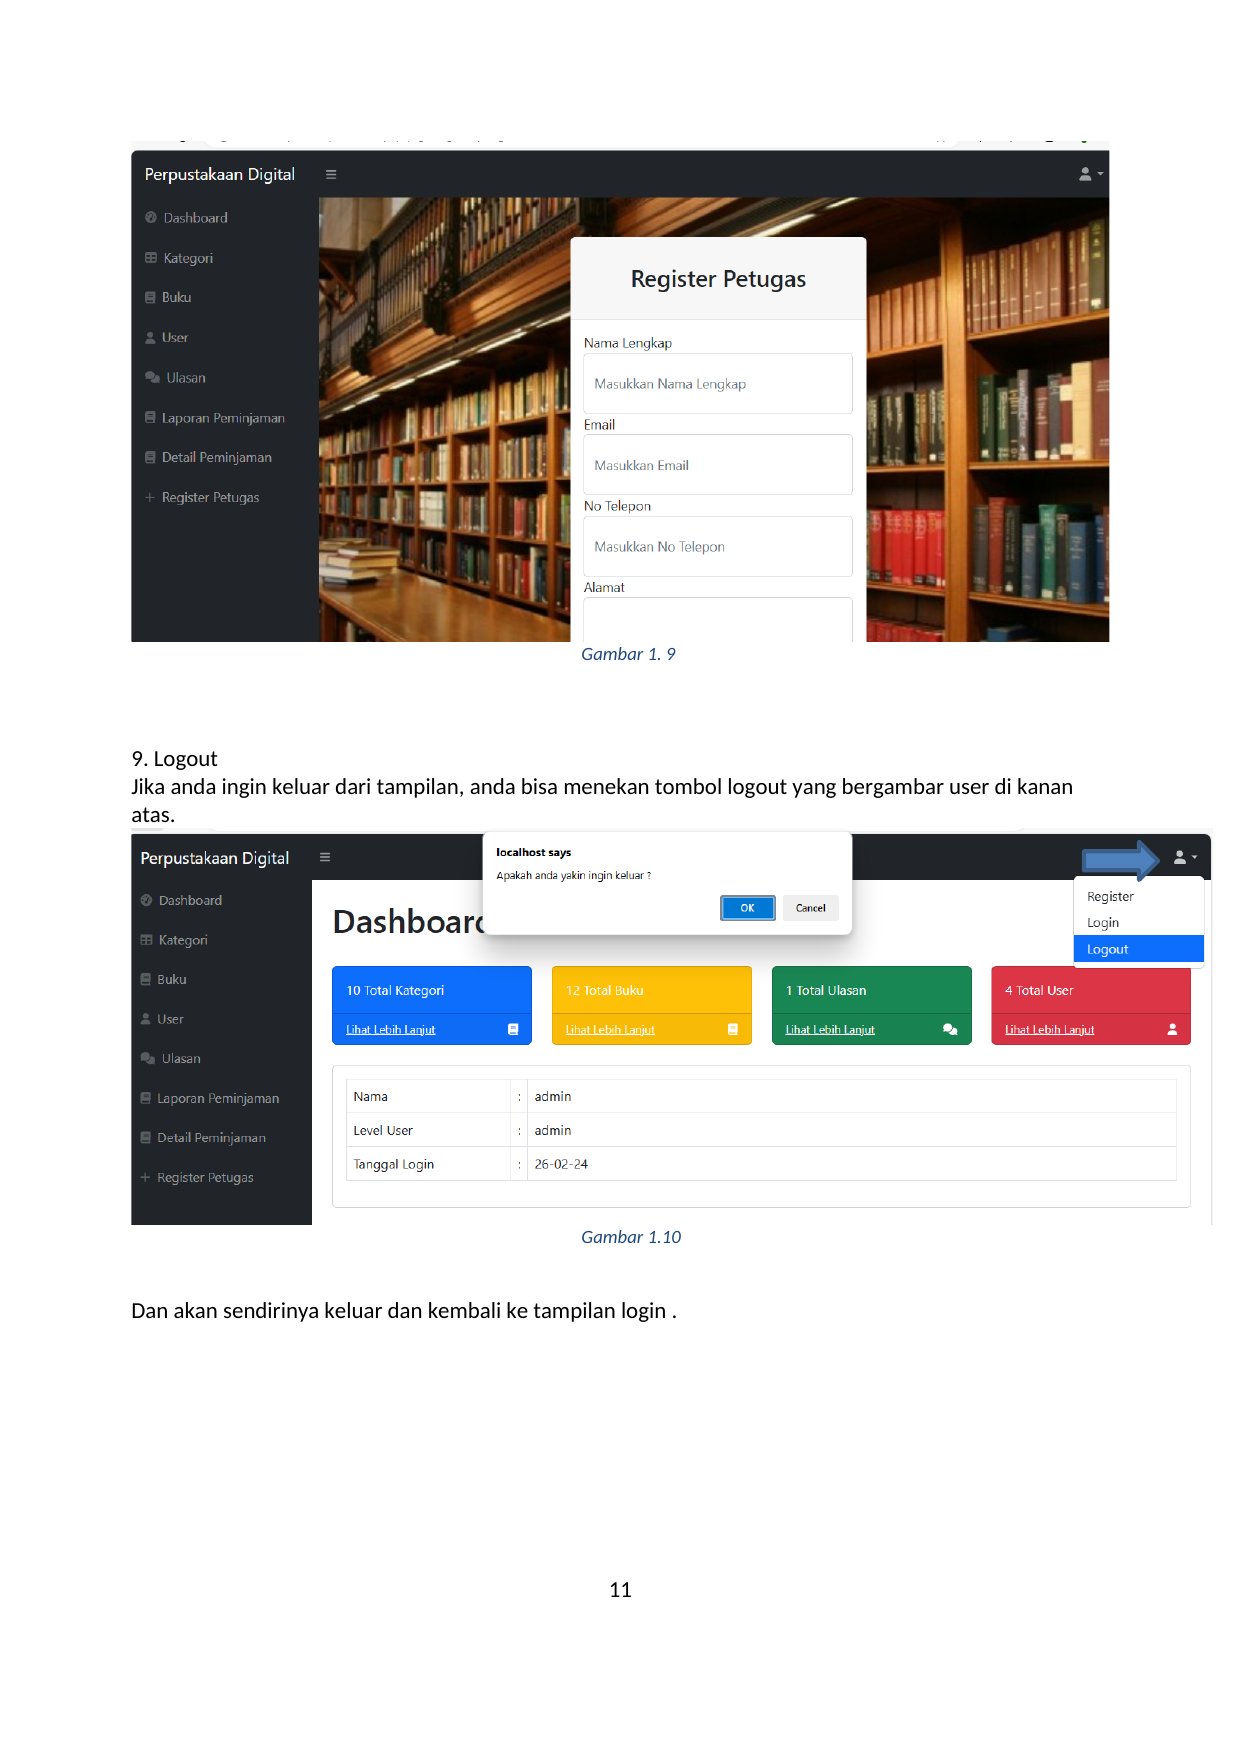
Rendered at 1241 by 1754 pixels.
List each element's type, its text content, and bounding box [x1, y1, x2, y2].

text Jika anda ingin keluar dari tampilan, anda bisa menekan tombol logout yang bergambar user di kanan atas. [131, 772, 1109, 828]
text Gambar 1.10 [506, 1225, 1109, 1248]
picture [131, 141, 1110, 642]
picture [131, 828, 1214, 1225]
text Dan akan sendirinya keluar dan kembali ke tampilan login . [131, 1297, 1109, 1325]
text Gambar 1. 9 [506, 642, 1109, 664]
text 9. Logout [131, 744, 1109, 772]
